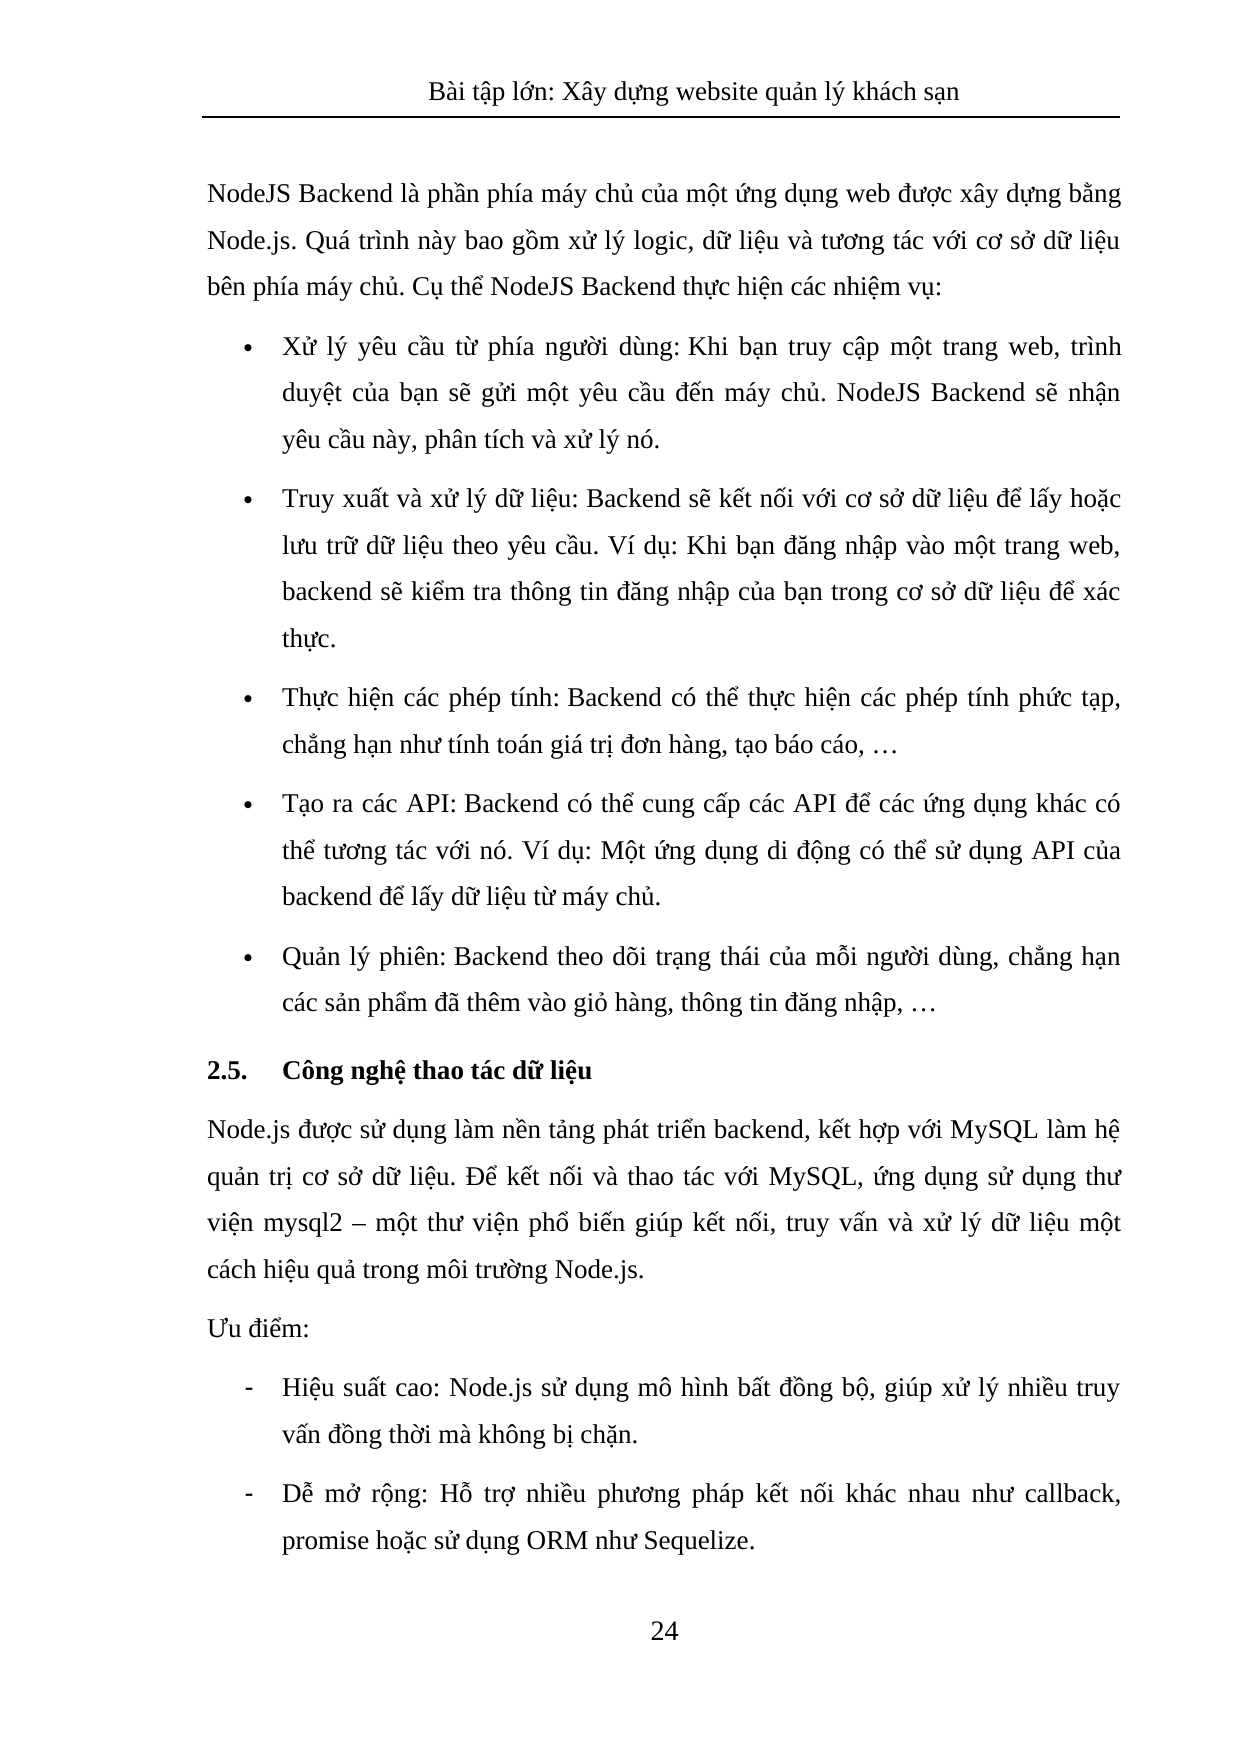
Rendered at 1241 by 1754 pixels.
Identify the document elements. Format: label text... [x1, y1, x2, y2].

text Node.js được sử dụng làm nền tảng phát triển backend, kết hợp với MySQL làm hệ quản trị cơ sở dữ liệu. Để kết nối và thao tác với MySQL, ứng dụng sử dụng thư viện mysql2 – một thư viện phổ biến giúp kết nối, truy vấn và xử lý dữ liệu một cách hiệu quả trong môi trường Node.js. [207, 1113, 1122, 1284]
list Công nghệ thao tác dữ liệu [207, 1054, 1122, 1085]
list Thực hiện các phép tính: Backend có thể thực hiện các phép tính phức tạp, chẳng hạn như tính toán giá trị đơn hàng, tạo báo cáo, … [244, 681, 1122, 759]
text NodeJS Backend là phần phía máy chủ của một ứng dụng web được xây dựng bằng Node.js. Quá trình này bao gồm xử lý logic, dữ liệu và tương tác với cơ sở dữ liệu bên phía máy chủ. Cụ thể NodeJS Backend thực hiện các nhiệm vụ: [207, 177, 1122, 302]
text Ưu điểm: [207, 1312, 1122, 1343]
list Dễ mở rộng: Hỗ trợ nhiều phương pháp kết nối khác nhau như callback, promise hoặc sử dụng ORM như Sequelize. [244, 1477, 1122, 1555]
list Xử lý yêu cầu từ phía người dùng: Khi bạn truy cập một trang web, trình duyệt của bạn sẽ gửi một yêu cầu đến máy chủ. NodeJS Backend sẽ nhận yêu cầu này, phân tích và xử lý nó. [244, 330, 1122, 454]
list Truy xuất và xử lý dữ liệu: Backend sẽ kết nối với cơ sở dữ liệu để lấy hoặc lưu trữ dữ liệu theo yêu cầu. Ví dụ: Khi bạn đăng nhập vào một trang web, backend sẽ kiểm tra thông tin đăng nhập của bạn trong cơ sở dữ liệu để xác thực. [244, 482, 1122, 653]
list Tạo ra các API: Backend có thể cung cấp các API để các ứng dụng khác có thể tương tác với nó. Ví dụ: Một ứng dụng di động có thể sử dụng API của backend để lấy dữ liệu từ máy chủ. [244, 787, 1122, 912]
list Hiệu suất cao: Node.js sử dụng mô hình bất đồng bộ, giúp xử lý nhiều truy vấn đồng thời mà không bị chặn. [244, 1371, 1122, 1449]
list Quản lý phiên: Backend theo dõi trạng thái của mỗi người dùng, chẳng hạn các sản phẩm đã thêm vào giỏ hàng, thông tin đăng nhập, … [244, 940, 1122, 1017]
